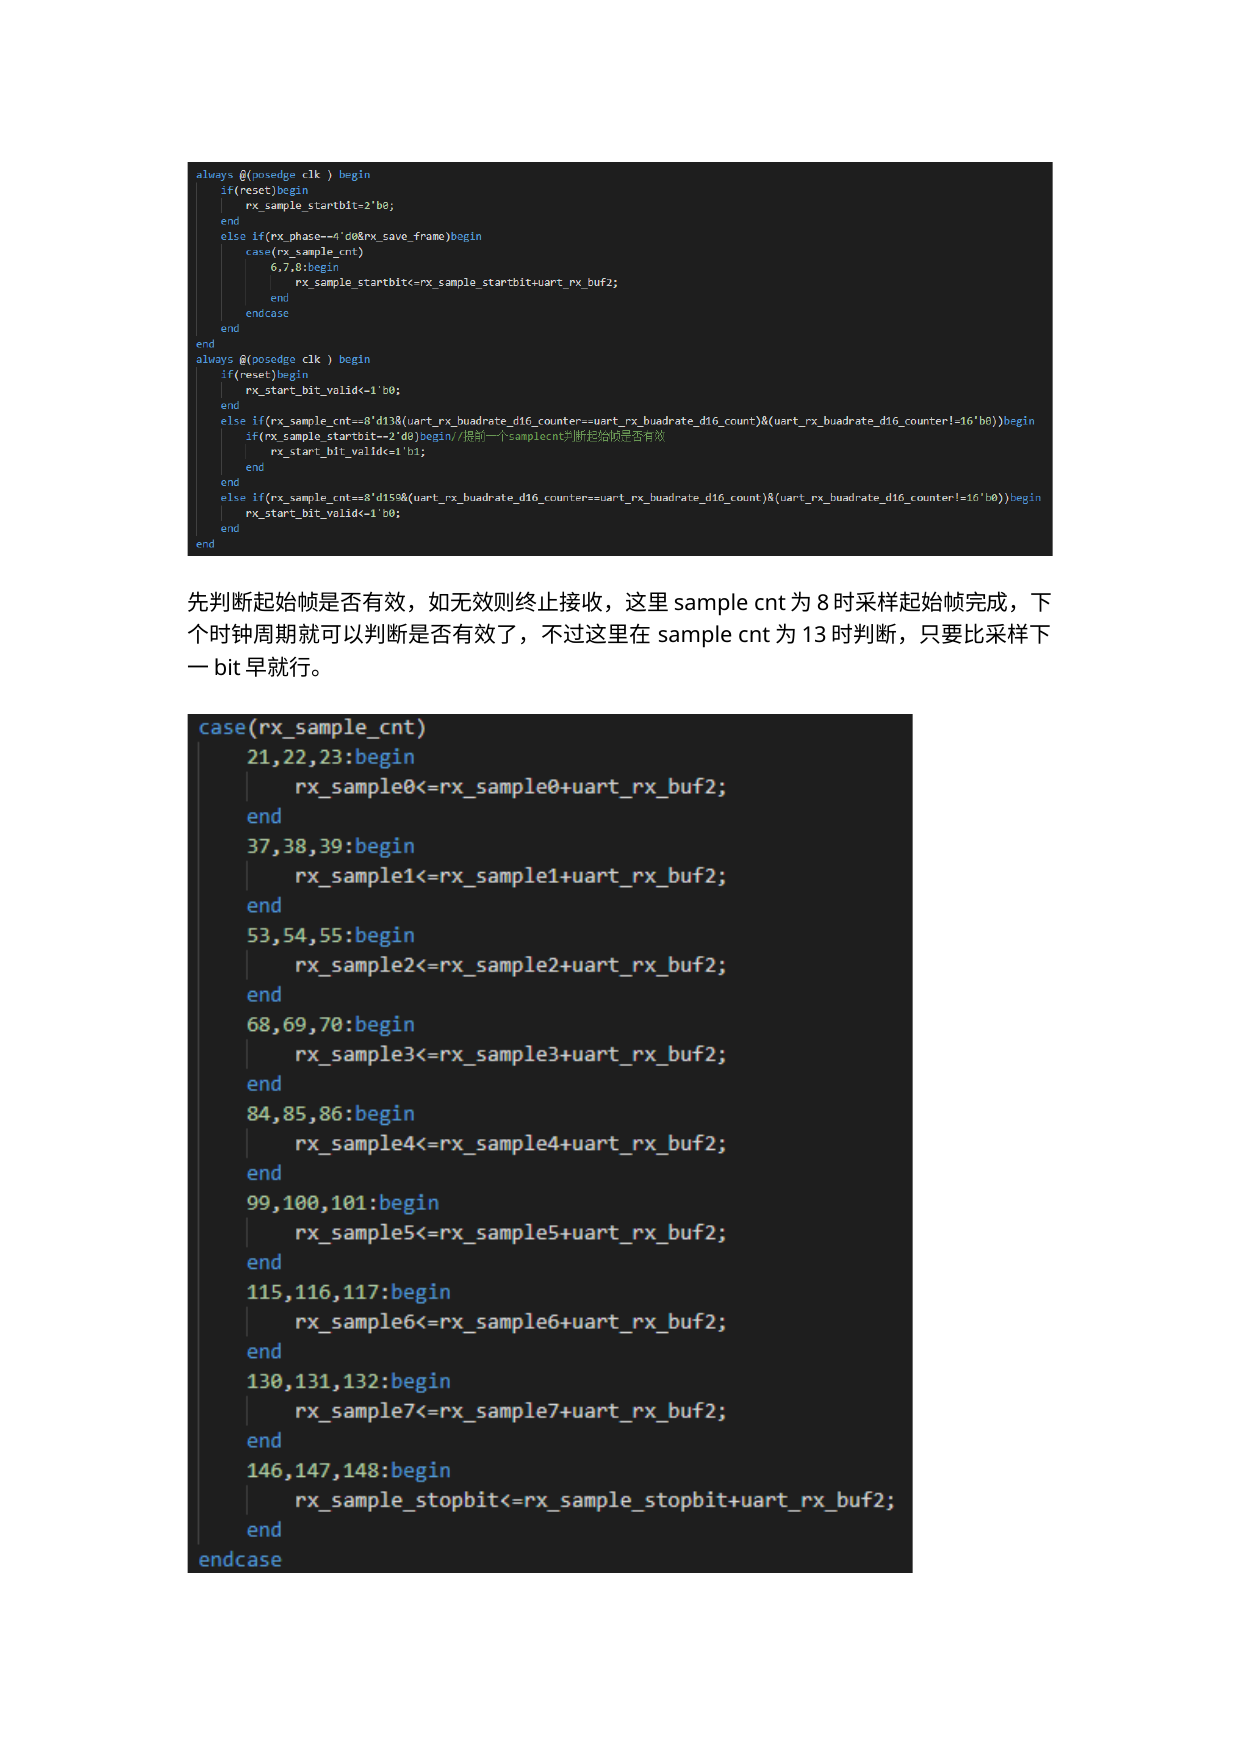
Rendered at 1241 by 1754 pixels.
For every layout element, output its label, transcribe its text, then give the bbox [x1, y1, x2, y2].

text 先判断起始帧是否有效，如无效则终止接收，这里sample cnt为8时采样起始帧完成，下个时钟周期就可以判断是否有效了，不过这里在sample cnt为13时判断，只要比采样下一bit早就行。 [187, 584, 1053, 682]
picture [187, 162, 1053, 556]
picture [187, 714, 913, 1573]
